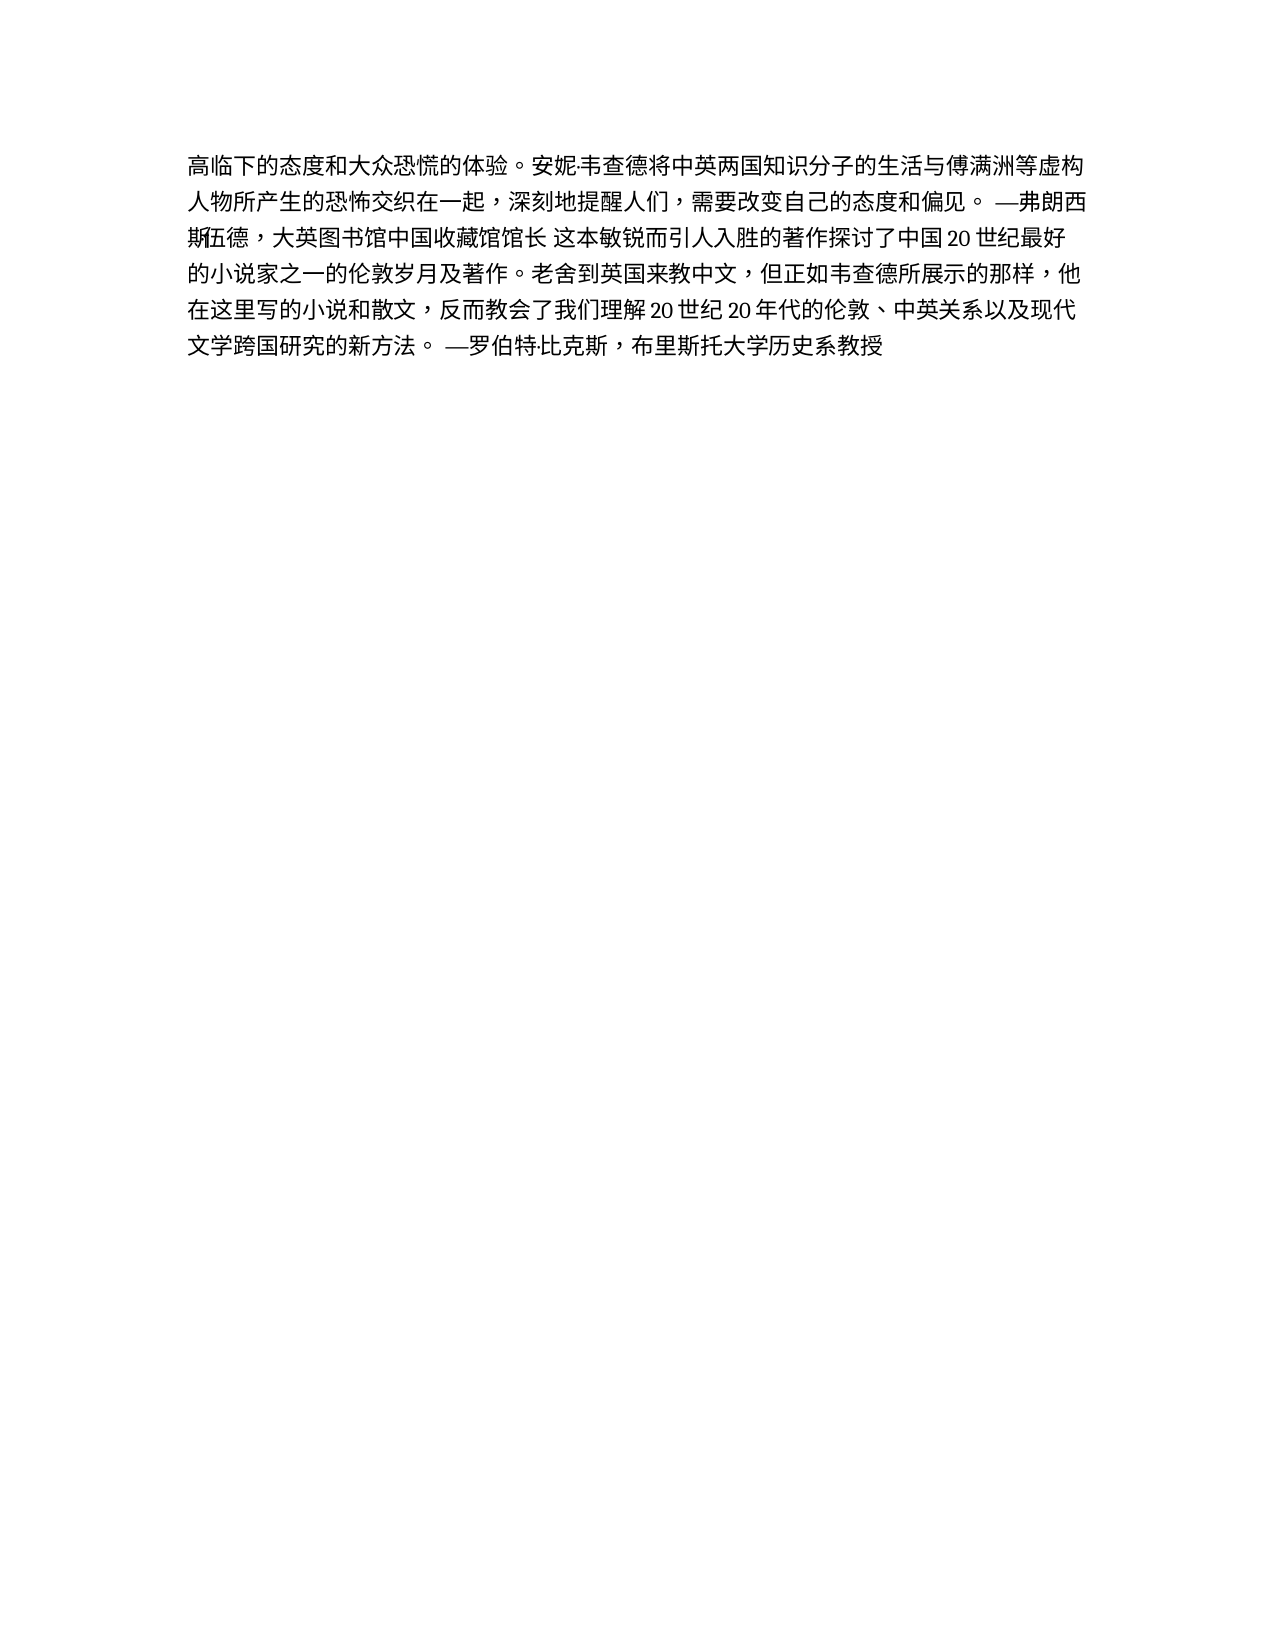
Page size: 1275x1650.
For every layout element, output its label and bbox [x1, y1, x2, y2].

text [187, 150, 1087, 361]
